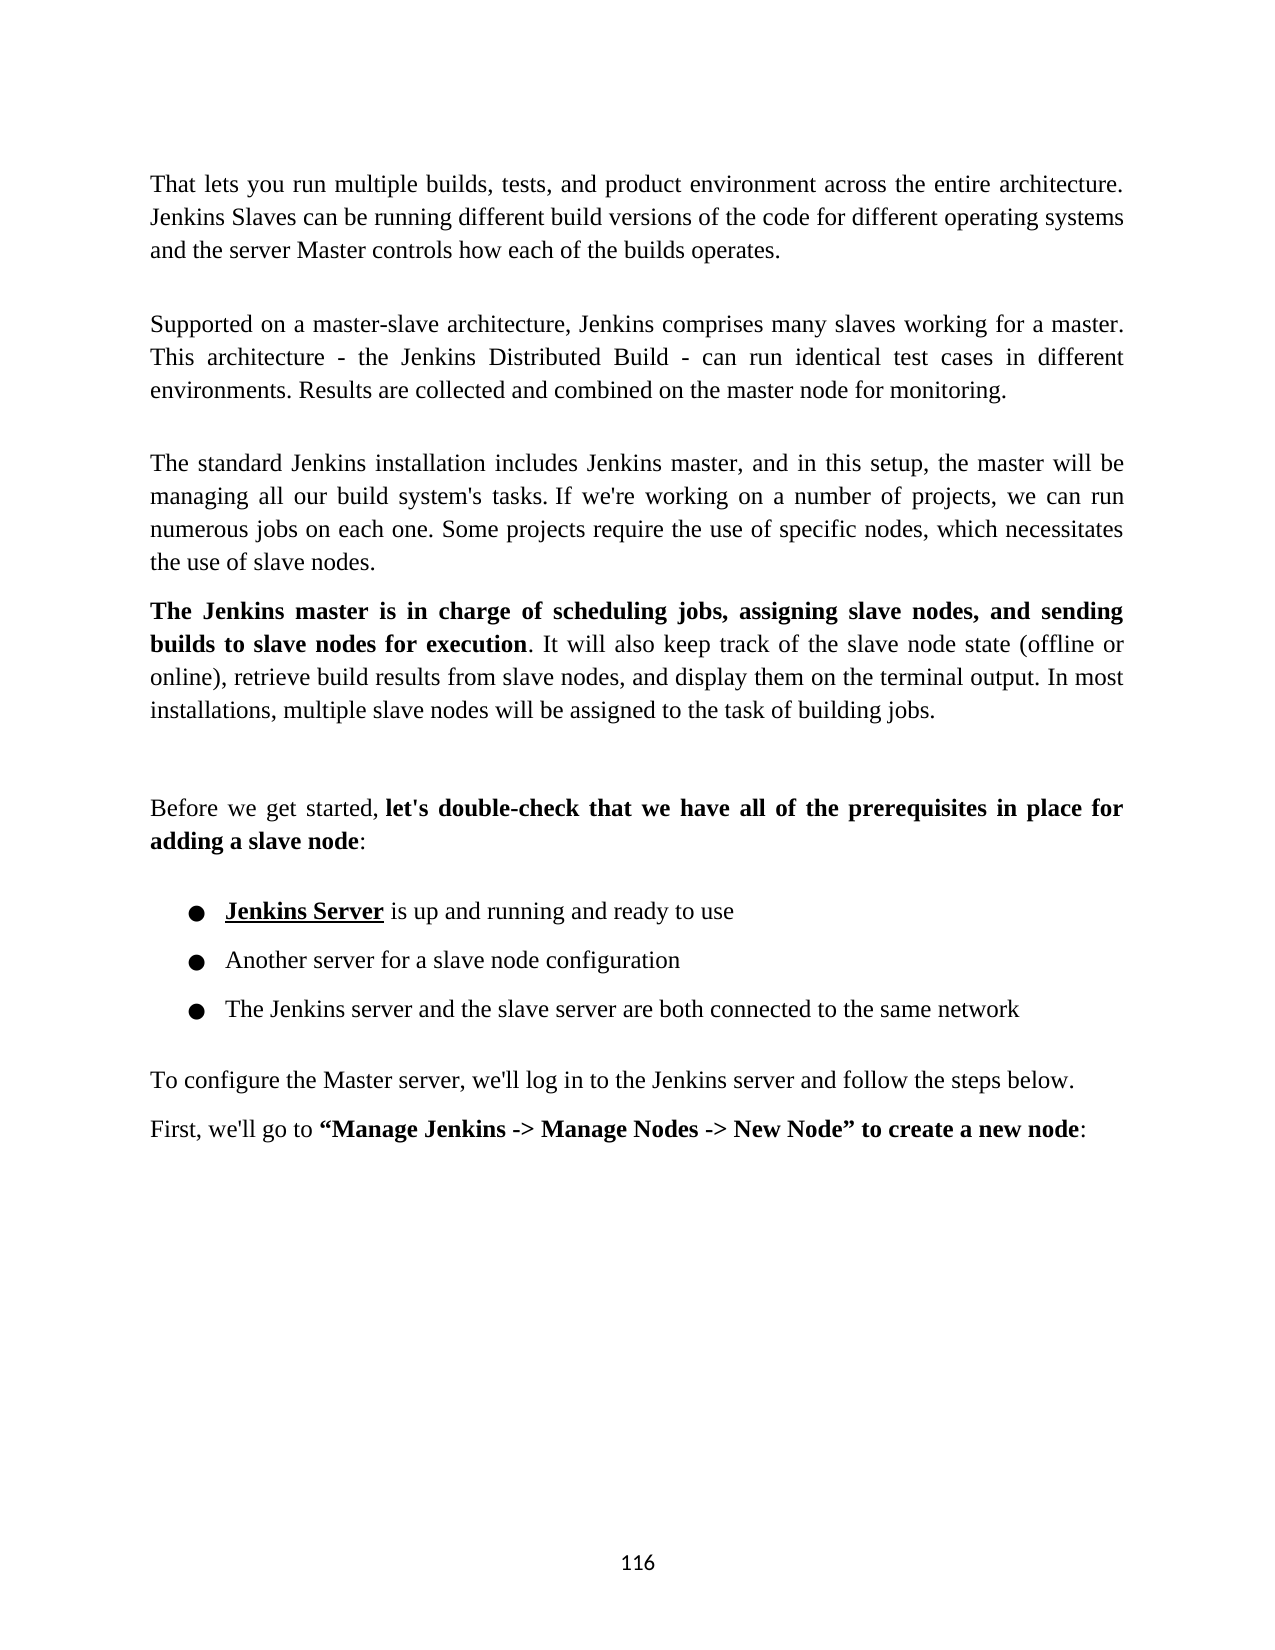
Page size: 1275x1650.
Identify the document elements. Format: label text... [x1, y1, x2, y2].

text The standard Jenkins installation includes Jenkins master, and in this setup, the master will be managing all our build system's tasks. If we're working on a number of projects, we can run numerous jobs on each one. Some projects require the use of specific nodes, which necessitates the use of slave nodes. [150, 448, 1125, 576]
text First, we'll go to “Manage Jenkins -> Manage Nodes -> New Node” to create a new node: [150, 1114, 1125, 1142]
list Another server for a slave node configuration [187, 938, 1125, 980]
list The Jenkins server and the slave server are both connected to the same network [187, 987, 1125, 1029]
text Supported on a master-slave architecture, Jenkins comprises many slaves working for a master. This architecture - the Jenkins Distributed Build - can run identical test cases in different environments. Results are collected and combined on the master node for monitoring. [150, 309, 1125, 403]
text That lets you run multiple builds, tests, and product environment across the entire architecture. Jenkins Slaves can be running different build versions of the code for different operating systems and the server Master controls how each of the builds operates. [150, 169, 1125, 264]
text The Jenkins master is in charge of scheduling jobs, assigning slave nodes, and sending builds to slave nodes for execution. It will also keep track of the slave node state (offline or online), retrieve build results from slave nodes, and display them on the terminal output. In most installations, multiple slave nodes will be assigned to the task of building jobs. [150, 596, 1125, 724]
list Jenkins Server is up and running and ready to use [187, 889, 1125, 931]
text Before we get started, let's double-check that we have all of the prerequisites in place for adding a slave node: [150, 793, 1125, 855]
text To configure the Master server, we'll log in to the Jenkins server and follow the steps below. [150, 1065, 1125, 1094]
